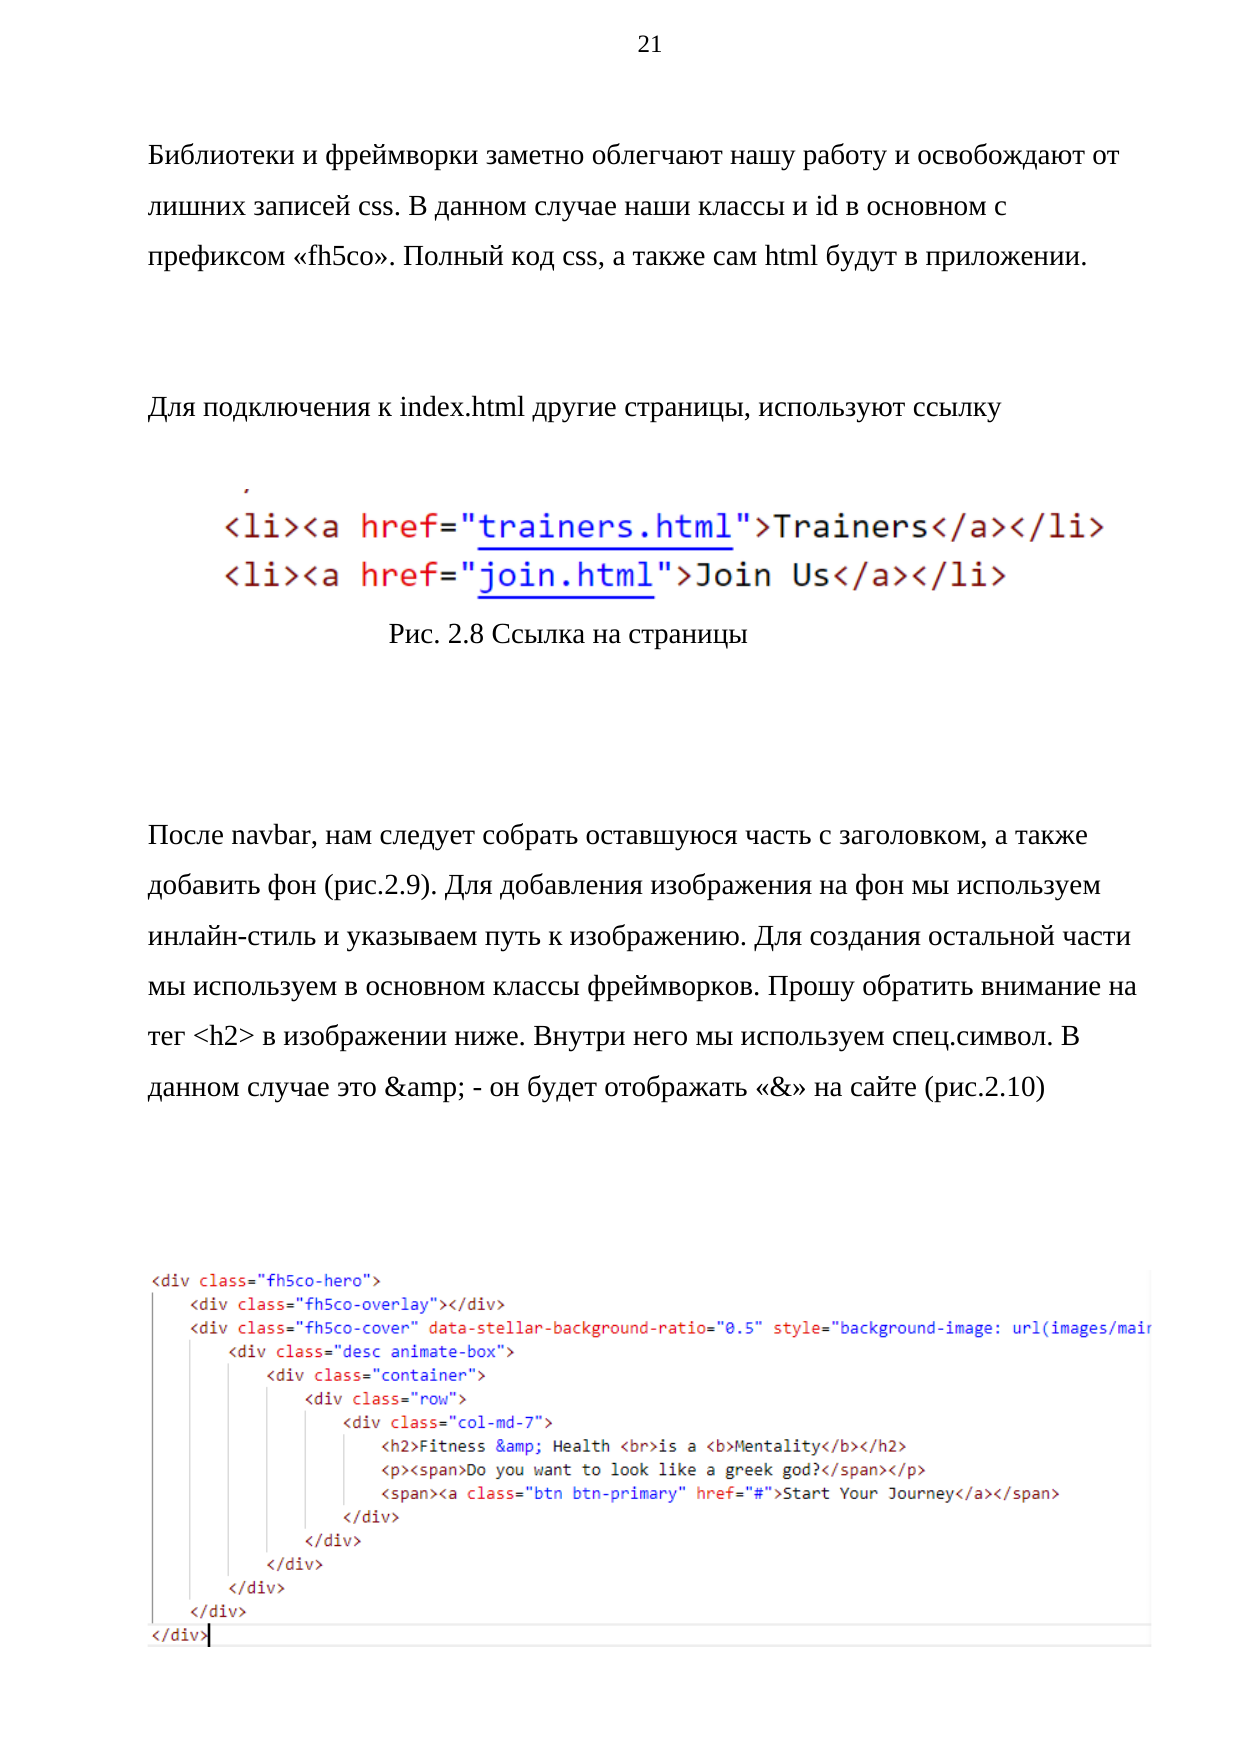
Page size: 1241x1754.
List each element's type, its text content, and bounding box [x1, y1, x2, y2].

picture [147, 489, 1152, 602]
text Для подключения к index.html другие страницы, используют ссылку [148, 389, 1152, 422]
text Рис. 2.8 Ccылка на страницы [148, 616, 1152, 649]
picture [147, 1270, 1152, 1647]
text После navbar, нам следует собрать оставшуюся часть с заголовком, а также добавить фон (рис.2.9). Для добавления изображения на фон мы используем инлайн-стиль и указываем путь к изображению. Для создания остальной части мы используем в основном классы фреймворков. Прошу обратить внимание на тег <h2> в изображении ниже. Внутри него мы используем спец.символ. В данном случае это &amp; - он будет отображать «&» на сайте (рис.2.10) [148, 817, 1152, 1102]
text Библиотеки и фреймворки заметно облегчают нашу работу и освобождают от лишних записей css. В данном случае наши классы и id в основном с префиксом «fh5co». Полный код css, а также сам html будут в приложении. [148, 137, 1152, 272]
